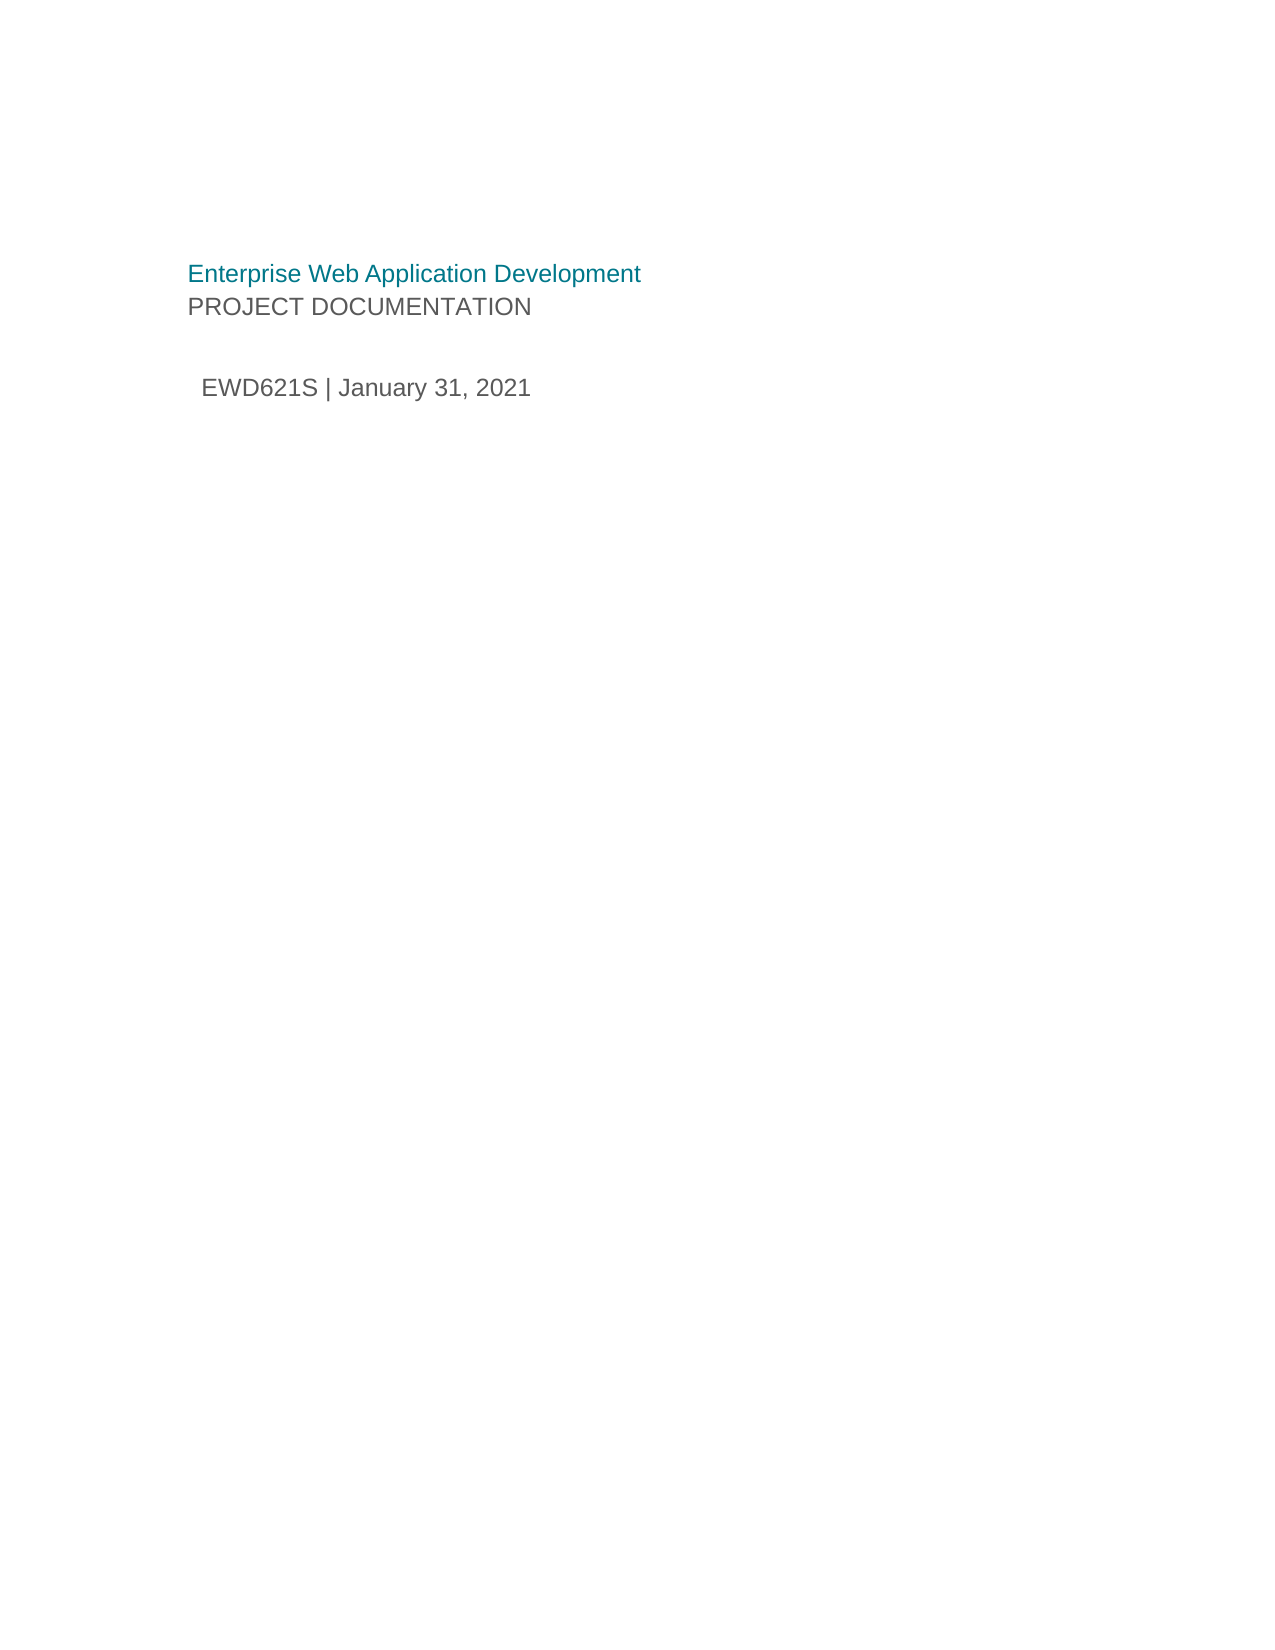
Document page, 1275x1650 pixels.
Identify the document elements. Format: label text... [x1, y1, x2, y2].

title Enterprise Web Application Development [187, 259, 1087, 287]
subtitle Project Documentation [187, 292, 1087, 320]
text EWD621S | January 31, 2021 [187, 373, 1087, 402]
